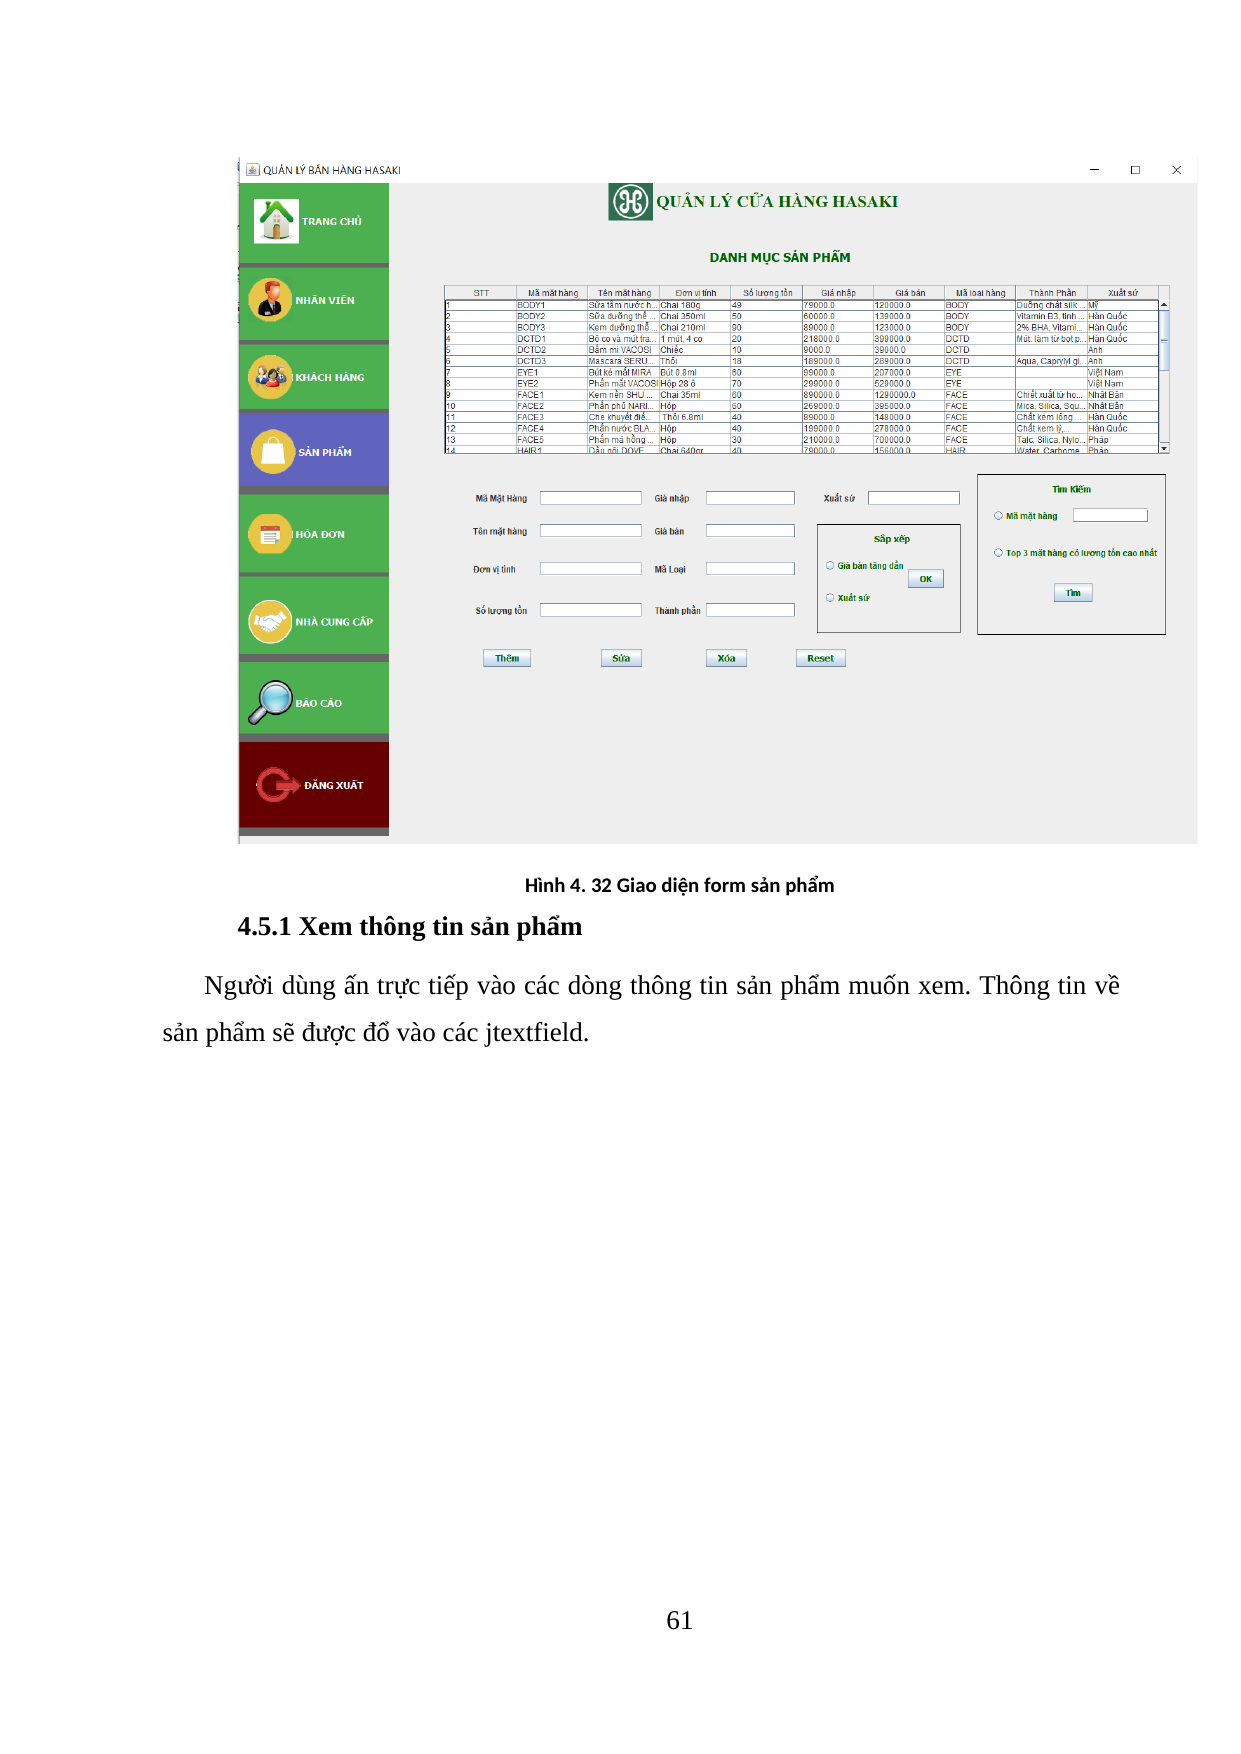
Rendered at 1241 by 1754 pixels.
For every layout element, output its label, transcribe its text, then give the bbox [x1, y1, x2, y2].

subtitle 4.5.1 Xem thông tin sản phẩm [162, 910, 1122, 941]
picture [237, 157, 1198, 844]
text Người dùng ấn trực tiếp vào các dòng thông tin sản phẩm muốn xem. Thông tin về sản phẩm sẽ được đổ vào các jtextfield. [162, 969, 1122, 1047]
text Hình 4. 32 Giao diện form sản phẩm [162, 872, 1122, 897]
